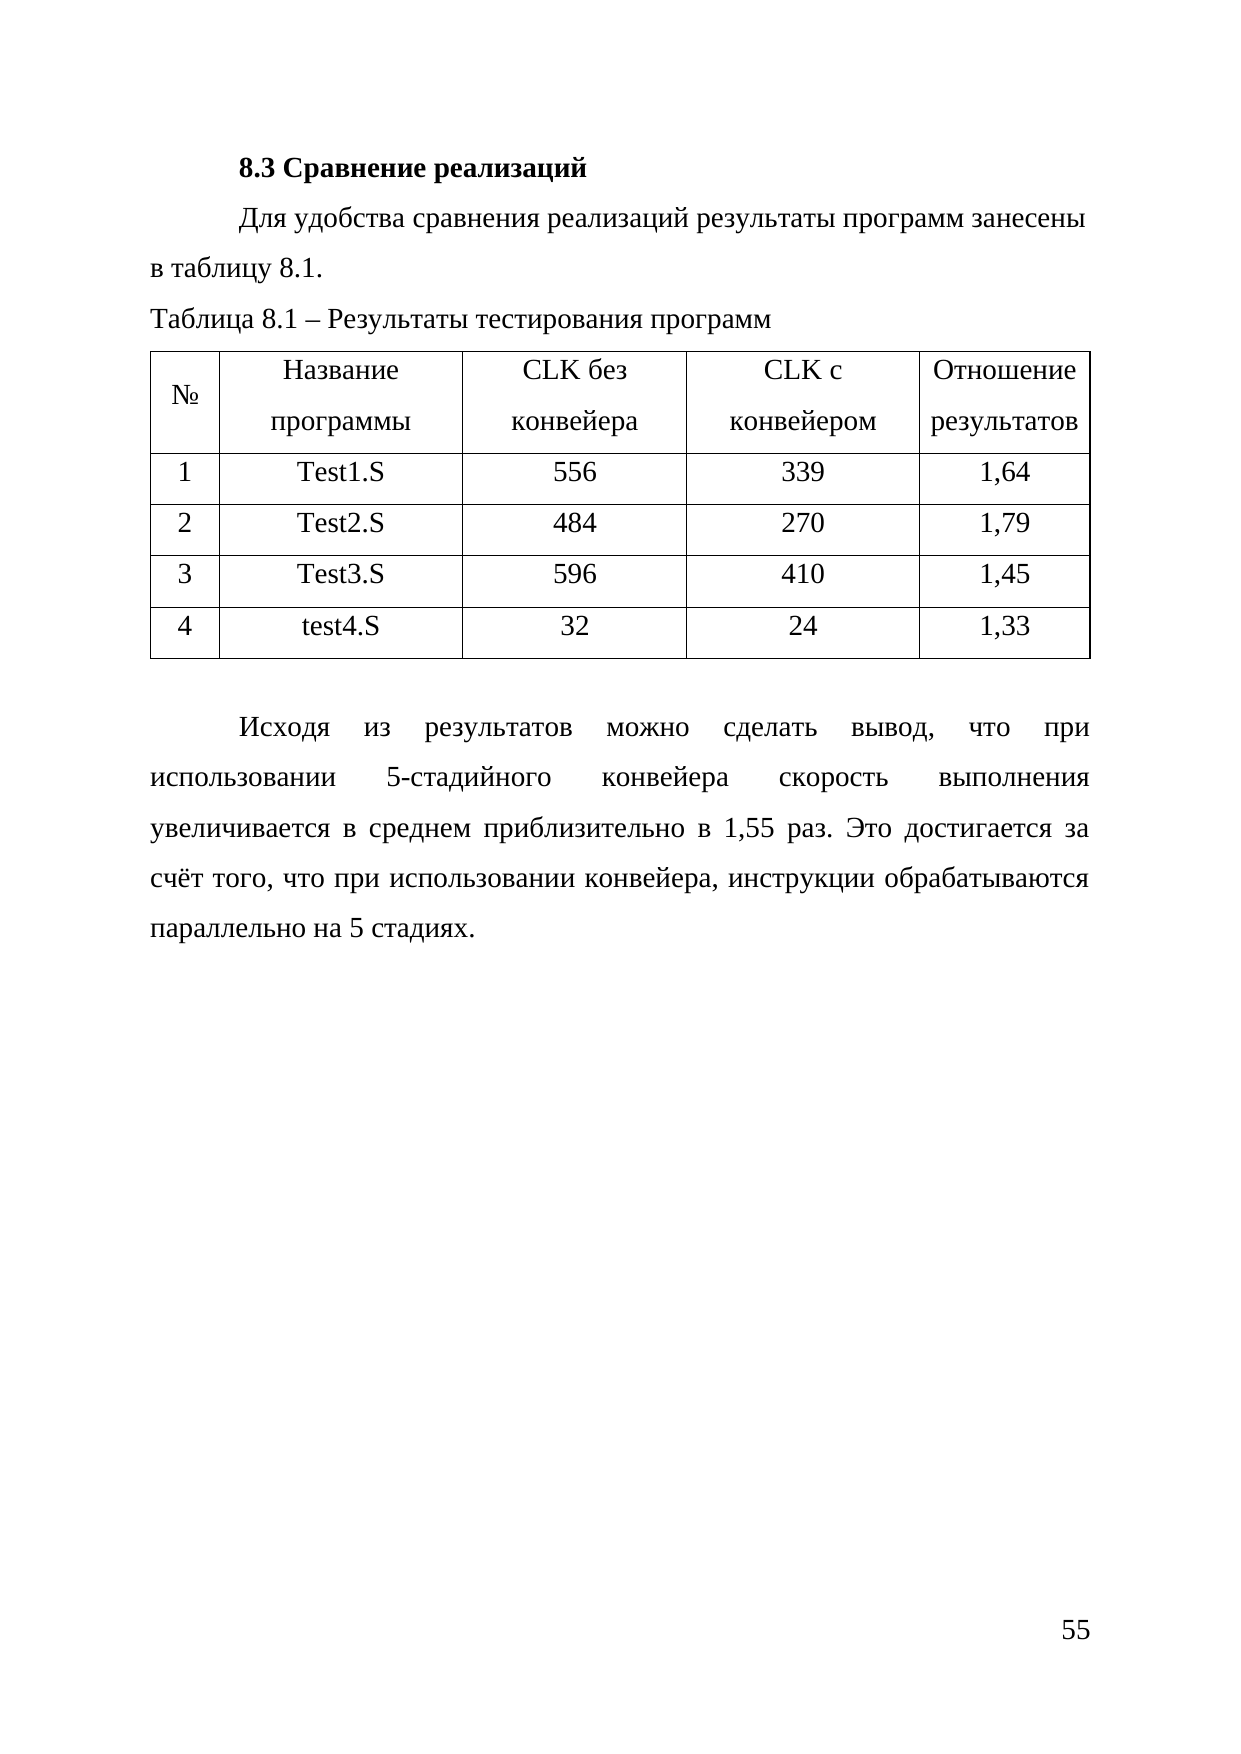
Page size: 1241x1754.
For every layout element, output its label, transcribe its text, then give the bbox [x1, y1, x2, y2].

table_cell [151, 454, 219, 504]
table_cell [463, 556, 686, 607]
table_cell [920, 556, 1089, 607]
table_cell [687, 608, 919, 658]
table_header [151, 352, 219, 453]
text Таблица 8.1 – Результаты тестирования программ [150, 301, 1090, 334]
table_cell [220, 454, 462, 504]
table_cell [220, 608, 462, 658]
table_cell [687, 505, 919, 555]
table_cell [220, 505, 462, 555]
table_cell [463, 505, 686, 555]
text Исходя из результатов можно сделать вывод, что при использовании 5-стадийного конвейера скорость выполнения увеличивается в среднем приблизительно в 1,55 раз. Это достигается за счёт того, что при использовании конвейера, инструкции обрабатываются параллельно на 5 стадиях. [150, 709, 1090, 944]
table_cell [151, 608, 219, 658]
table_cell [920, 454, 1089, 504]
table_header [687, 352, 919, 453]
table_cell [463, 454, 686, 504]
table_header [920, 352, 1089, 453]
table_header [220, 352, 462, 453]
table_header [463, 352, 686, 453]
text Для удобства сравнения реализаций результаты программ занесены в таблицу 8.1. [150, 200, 1090, 284]
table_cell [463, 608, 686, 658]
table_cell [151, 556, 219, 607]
subtitle 8.3 Сравнение реализаций [150, 150, 1090, 183]
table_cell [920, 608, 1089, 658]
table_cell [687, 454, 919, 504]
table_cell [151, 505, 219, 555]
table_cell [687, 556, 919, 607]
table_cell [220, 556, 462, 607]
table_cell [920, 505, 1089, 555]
